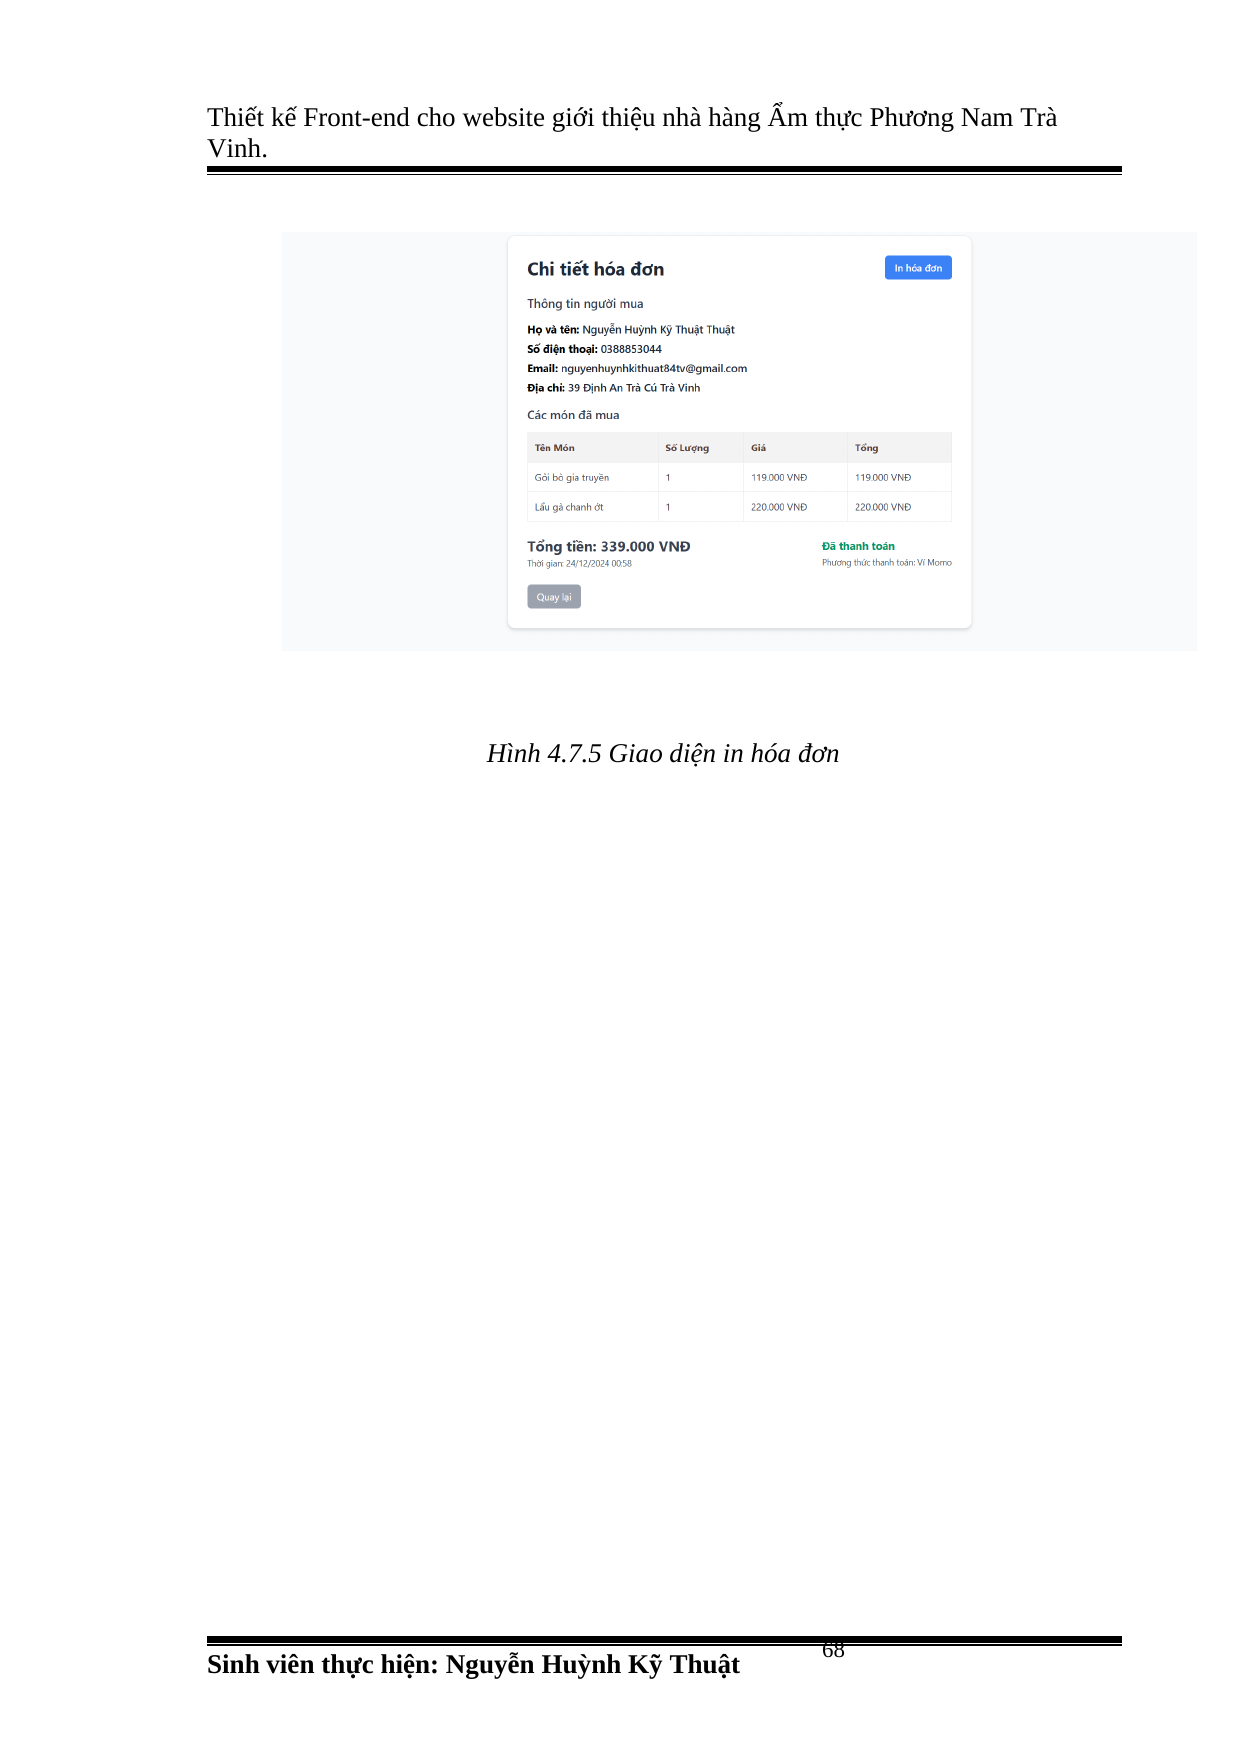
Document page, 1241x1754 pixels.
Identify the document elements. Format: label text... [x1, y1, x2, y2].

picture [281, 232, 1198, 651]
text Hình 4.7.5 Giao diện in hóa đơn [207, 737, 1122, 768]
